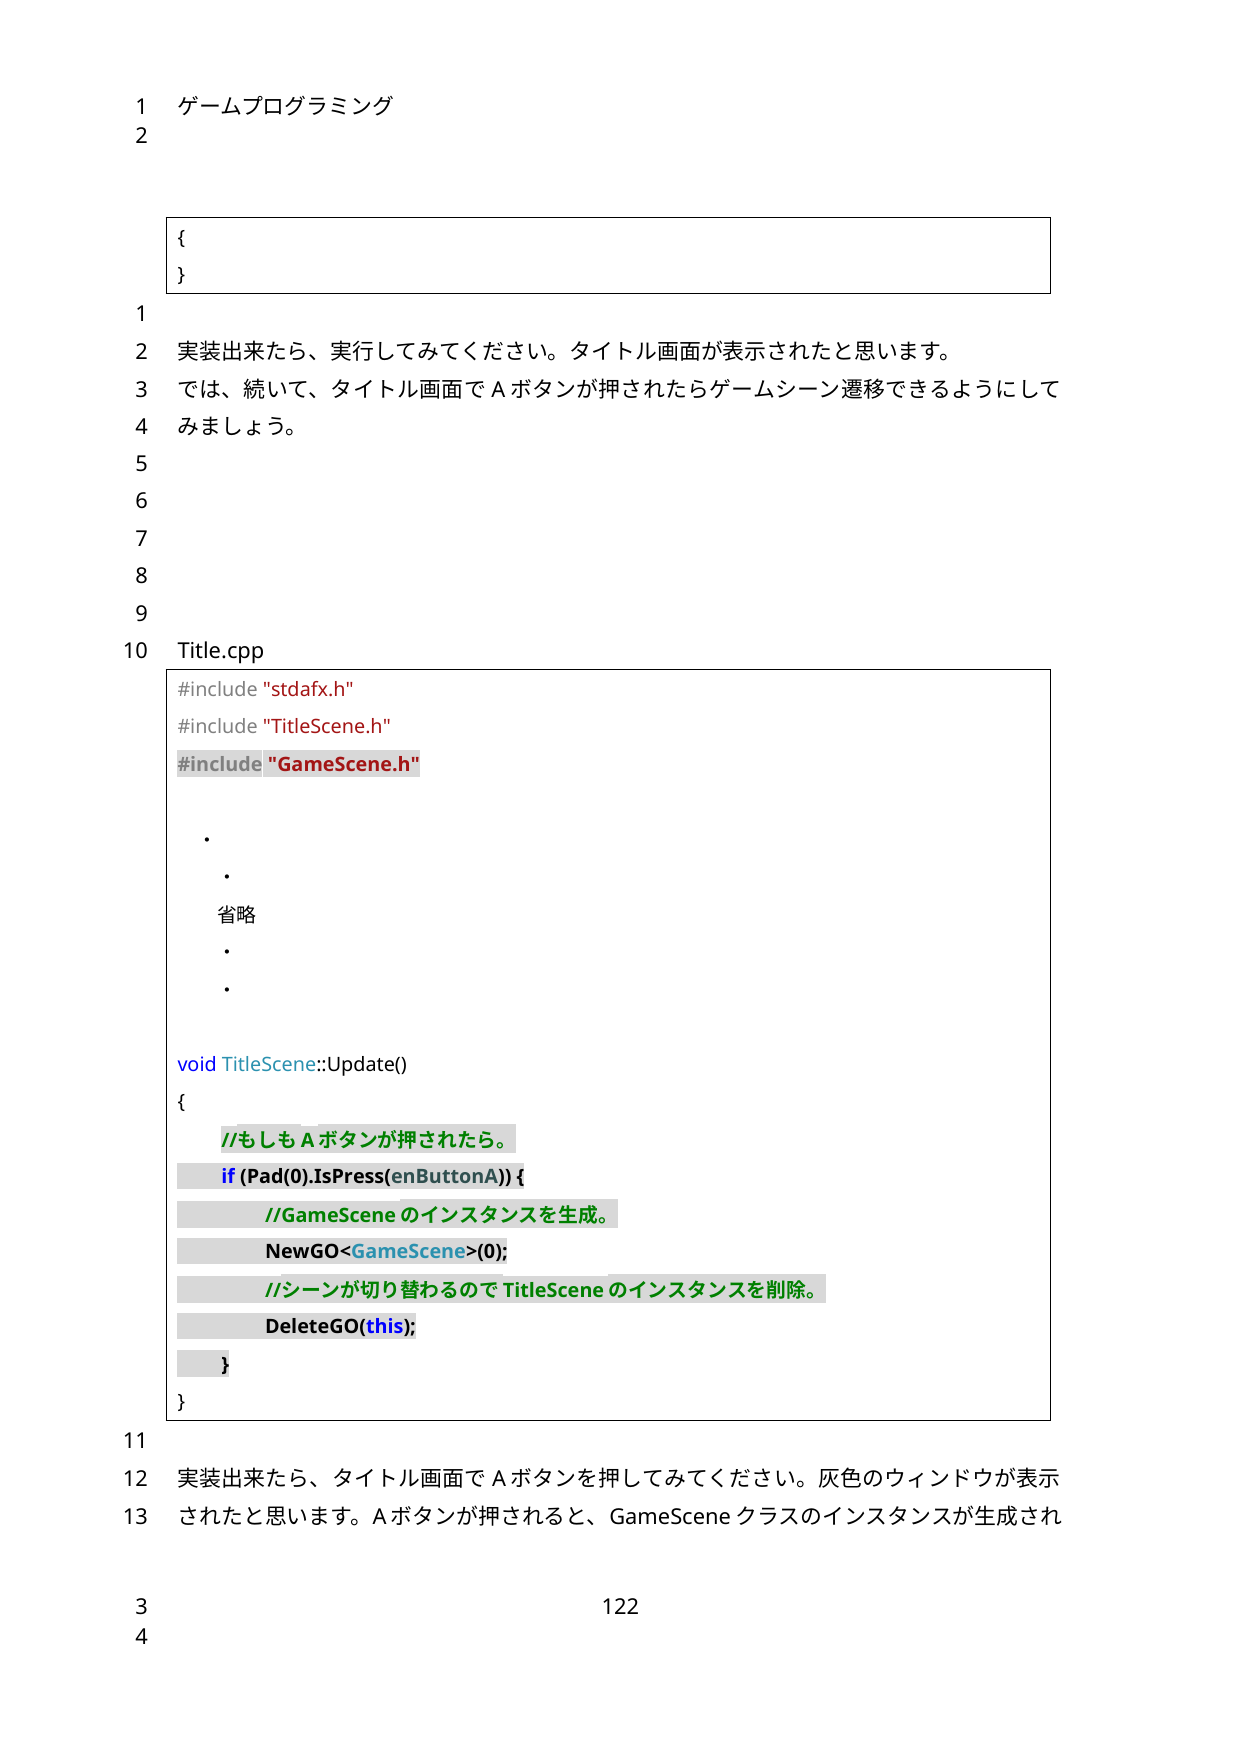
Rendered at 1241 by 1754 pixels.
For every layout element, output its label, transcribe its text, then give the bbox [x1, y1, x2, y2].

text では、続いて、タイトル画面でAボタンが押されたらゲームシーン遷移できるようにしてみましょう。 [177, 369, 1063, 444]
text Title.cpp [177, 631, 1063, 669]
table_header #include "stdafx.h" #include "TitleScene.h" #include "GameScene.h" ・ ・ 省略 ・ ・ void TitleScene::Update() { //もしもAボタンが押されたら。 if (Pad(0).IsPress(enButtonA)) { //GameSceneのインスタンスを生成。 NewGO<GameScene>(0); //シーンが切り替わるのでTitleSceneのインスタンスを削除。 DeleteGO(this); } } [167, 670, 1050, 1420]
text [177, 1458, 1063, 1533]
text 実装出来たら、実行してみてください。タイトル画面が表示されたと思います。 [177, 331, 1063, 369]
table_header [167, 218, 1050, 293]
